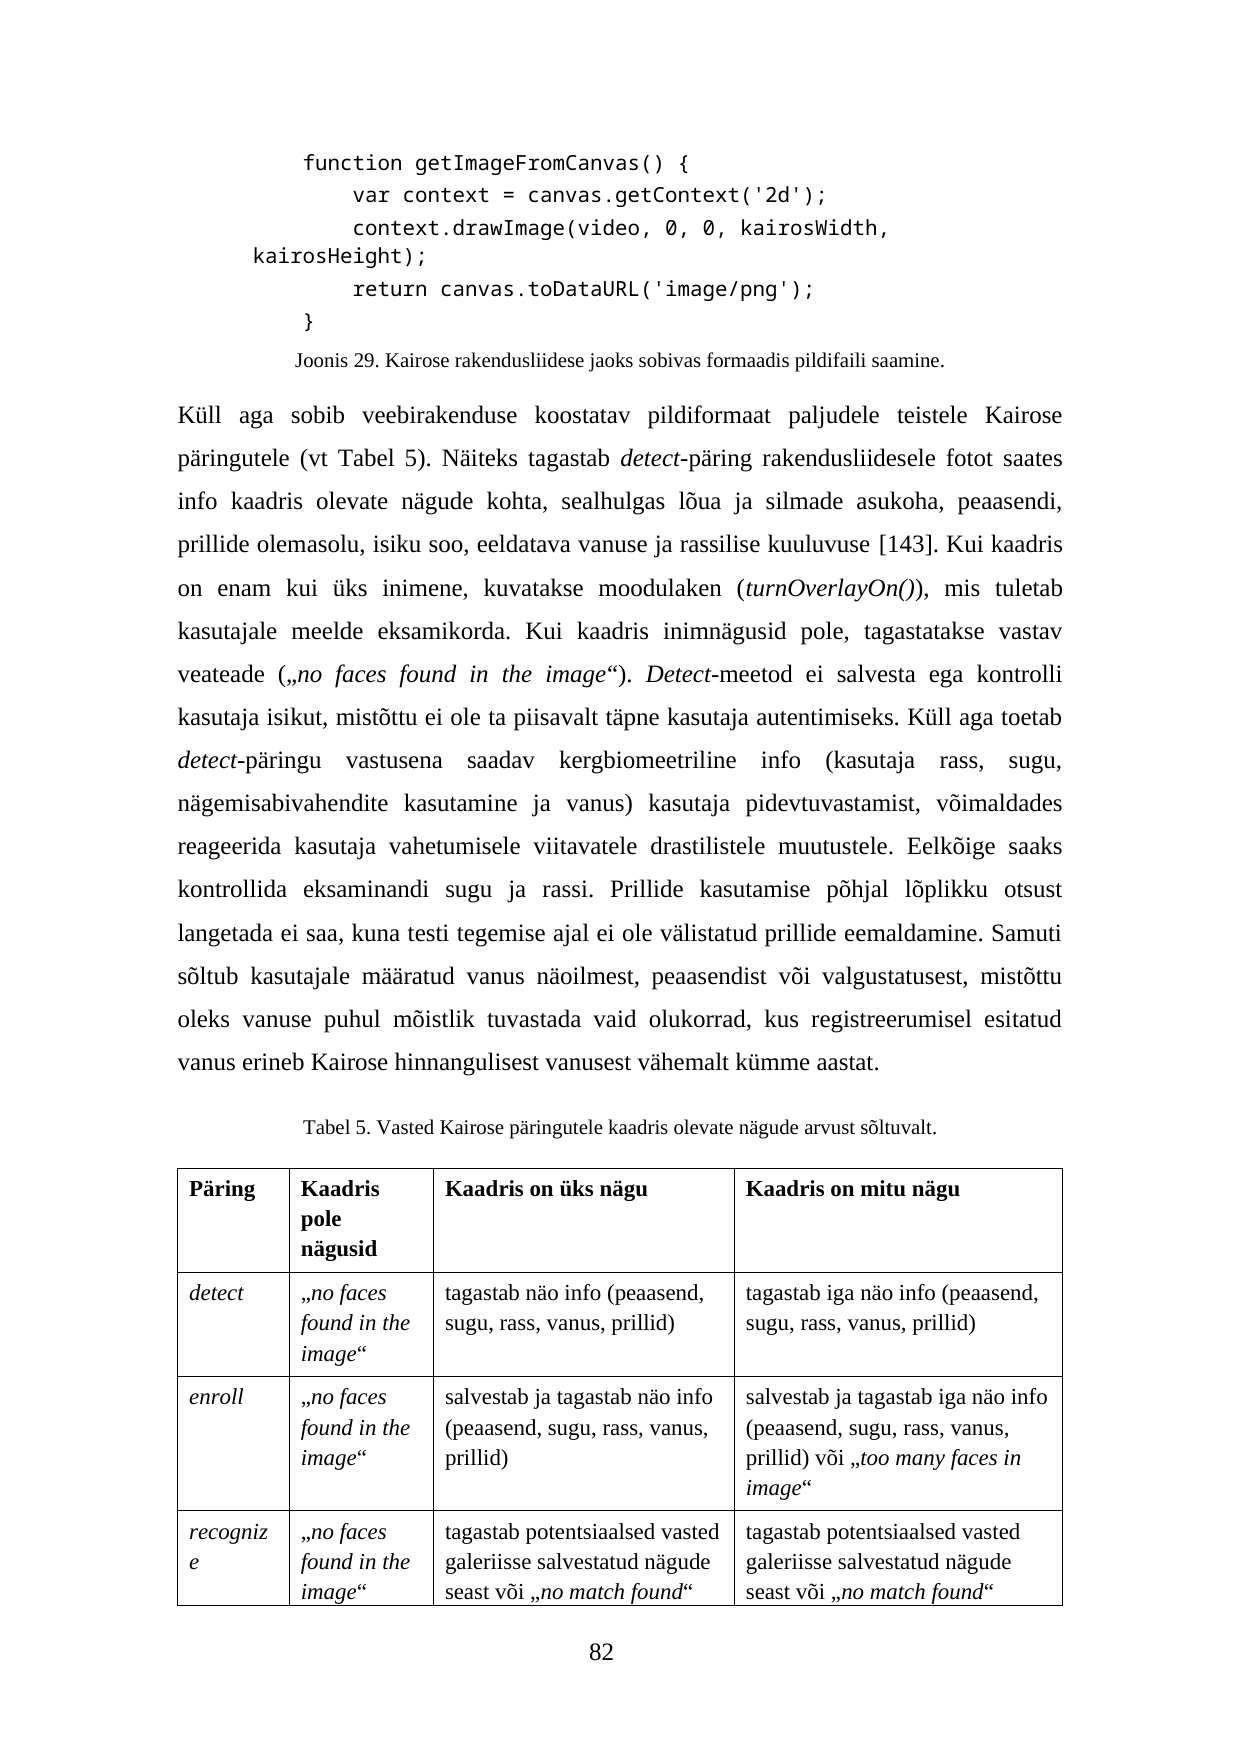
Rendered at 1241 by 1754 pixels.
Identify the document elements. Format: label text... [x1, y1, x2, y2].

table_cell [290, 1511, 433, 1604]
text context.drawImage(video, 0, 0, kairosWidth, kairosHeight); [252, 213, 1063, 270]
table_header Päring [178, 1169, 289, 1272]
text } [252, 307, 1063, 335]
text var context = canvas.getContext('2d'); [252, 180, 1063, 209]
table_header Kaadris on üks nägu [434, 1169, 734, 1272]
table_cell detect [178, 1273, 289, 1376]
table_cell recognize [178, 1511, 289, 1604]
table_header Kaadris pole nägusid [290, 1169, 433, 1272]
table_header Kaadris on mitu nägu [735, 1169, 1062, 1272]
text return canvas.toDataURL('image/png'); [252, 274, 1063, 302]
table_cell salvestab ja tagastab näo info (peaasend, sugu, rass, vanus, prillid) [434, 1377, 734, 1510]
text Joonis 29. Kairose rakendusliidese jaoks sobivas formaadis pildifaili saamine. [177, 347, 1063, 372]
table_cell „no faces found in the image“ [290, 1273, 433, 1376]
table_cell „no faces found in the image“ [290, 1377, 433, 1510]
table_cell tagastab näo info (peaasend, sugu, rass, vanus, prillid) [434, 1273, 734, 1376]
text Küll aga sobib veebirakenduse koostatav pildiformaat paljudele teistele Kairose päringutele (vt Tabel 5). Näiteks tagastab detect-päring rakendusliidesele fotot saates info kaadris olevate nägude kohta, sealhulgas lõua ja silmade asukoha, peaasendi, prillide olemasolu, isiku soo, eeldatava vanuse ja rassilise kuuluvuse [143]. Kui kaadris on enam kui üks inimene, kuvatakse moodulaken (turnOverlayOn()), mis tuletab kasutajale meelde eksamikorda. Kui kaadris inimnägusid pole, tagastatakse vastav veateade („no faces found in the image“). Detect-meetod ei salvesta ega kontrolli kasutaja isikut, mistõttu ei ole ta piisavalt täpne kasutaja autentimiseks. Küll aga toetab detect-päringu vastusena saadav kergbiomeetriline info (kasutaja rass, sugu, nägemisabivahendite kasutamine ja vanus) kasutaja pidevtuvastamist, võimaldades reageerida kasutaja vahetumisele viitavatele drastilistele muutustele. Eelkõige saaks kontrollida eksaminandi sugu ja rassi. Prillide kasutamise põhjal lõplikku otsust langetada ei saa, kuna testi tegemise ajal ei ole välistatud prillide eemaldamine. Samuti sõltub kasutajale määratud vanus näoilmest, peaasendist või valgustatusest, mistõttu oleks vanuse puhul mõistlik tuvastada vaid olukorrad, kus registreerumisel esitatud vanus erineb Kairose hinnangulisest vanusest vähemalt kümme aastat. [177, 400, 1063, 1076]
text Tabel 5. Vasted Kairose päringutele kaadris olevate nägude arvust sõltuvalt. [177, 1115, 1063, 1139]
table_cell tagastab iga näo info (peaasend, sugu, rass, vanus, prillid) [735, 1273, 1062, 1376]
table_cell salvestab ja tagastab iga näo info (peaasend, sugu, rass, vanus, prillid) või „too many faces in image“ [735, 1377, 1062, 1510]
table_cell tagastab potentsiaalsed vasted galeriisse salvestatud nägude seast või „no match found“ [434, 1511, 734, 1604]
table_cell tagastab potentsiaalsed vasted galeriisse salvestatud nägude seast või „no match found“ [735, 1511, 1062, 1604]
table_cell enroll [178, 1377, 289, 1510]
text function getImageFromCanvas() { [252, 148, 1063, 176]
